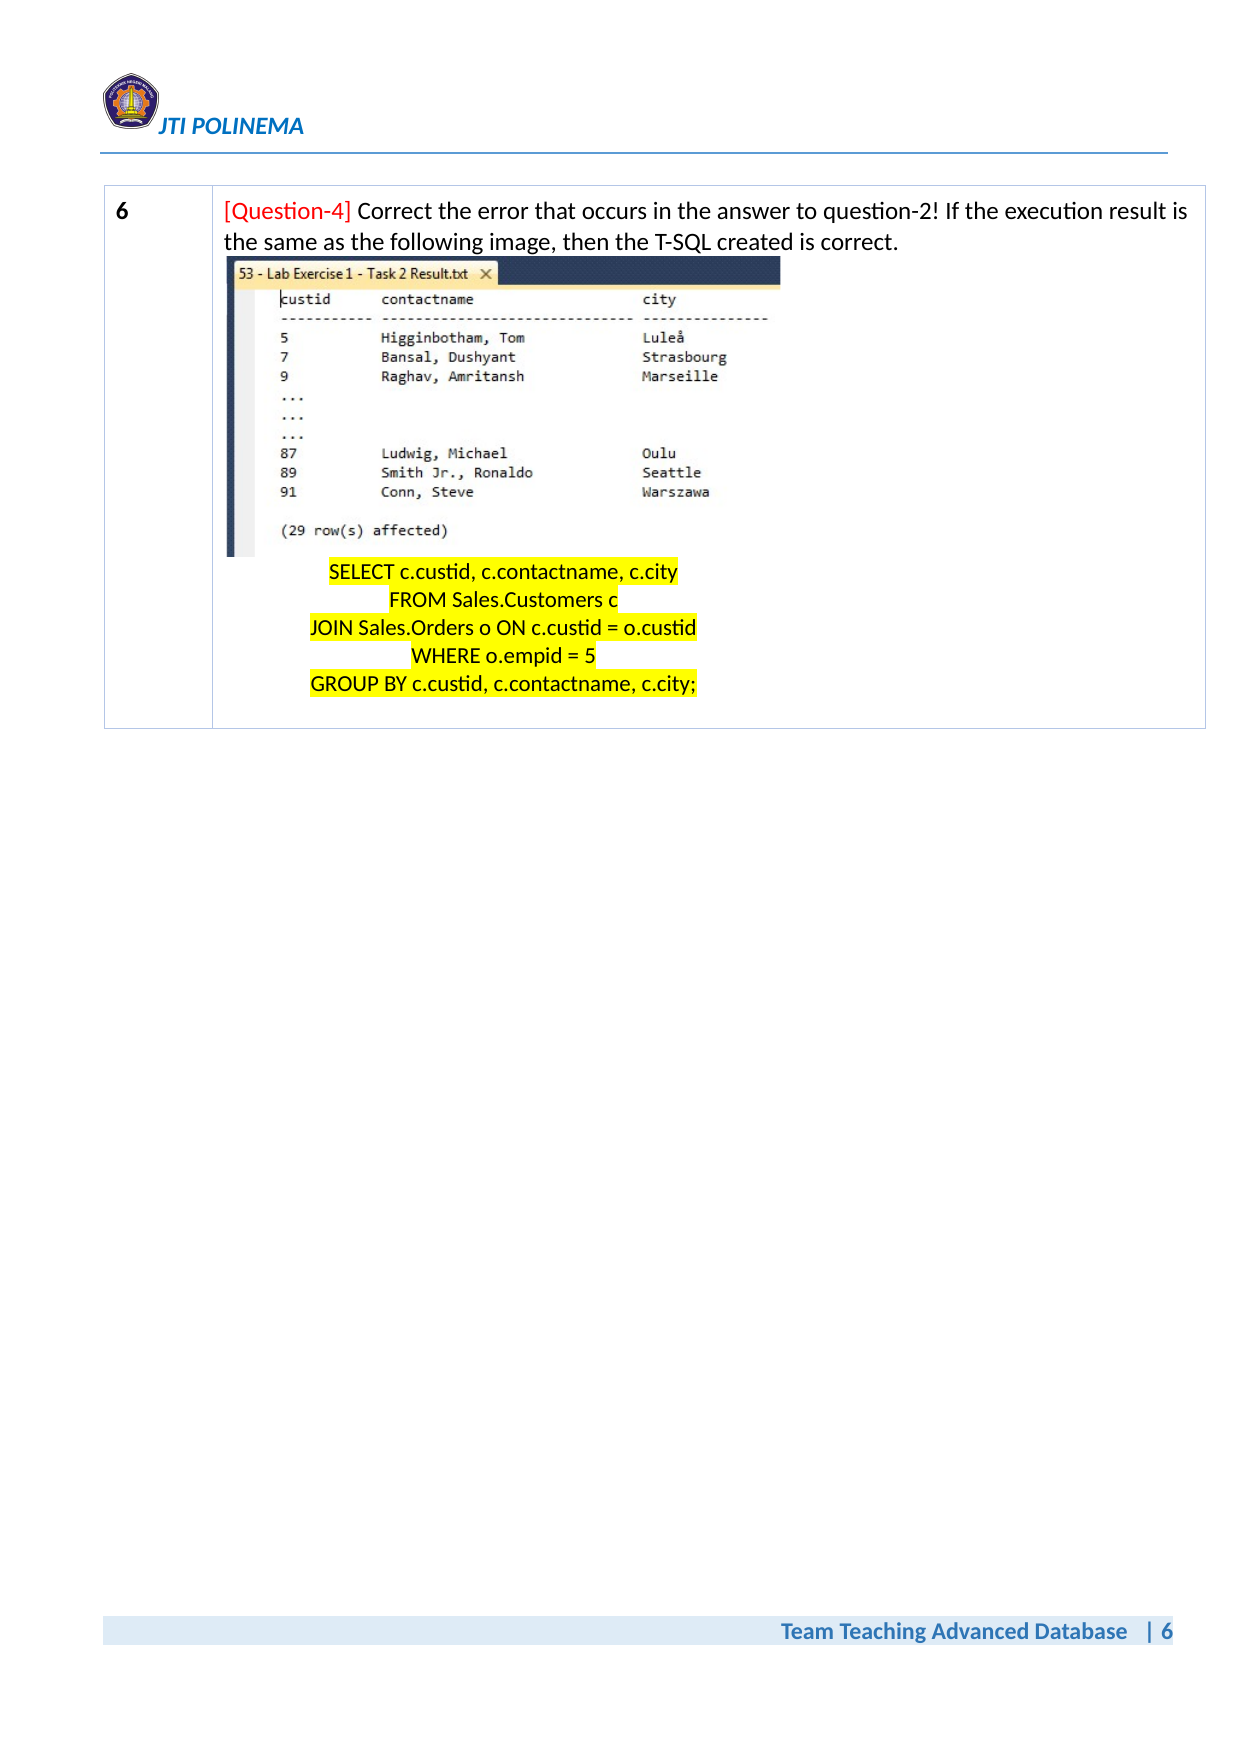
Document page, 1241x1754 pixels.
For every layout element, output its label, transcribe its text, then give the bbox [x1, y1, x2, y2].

table_cell [Question-4] Correct the error that occurs in the answer to question-2! If the execution result is the same as the following image, then the T-SQL created is correct. SELECT c.custid, c.contactname, c.city FROM Sales.Customers c JOIN Sales.Orders o ON c.custid = o.custid WHERE o.empid = 5 GROUP BY c.custid, c.contactname, c.city; [213, 186, 1205, 728]
table_cell 6 [105, 186, 212, 728]
picture [226, 256, 781, 557]
picture [103, 73, 159, 129]
